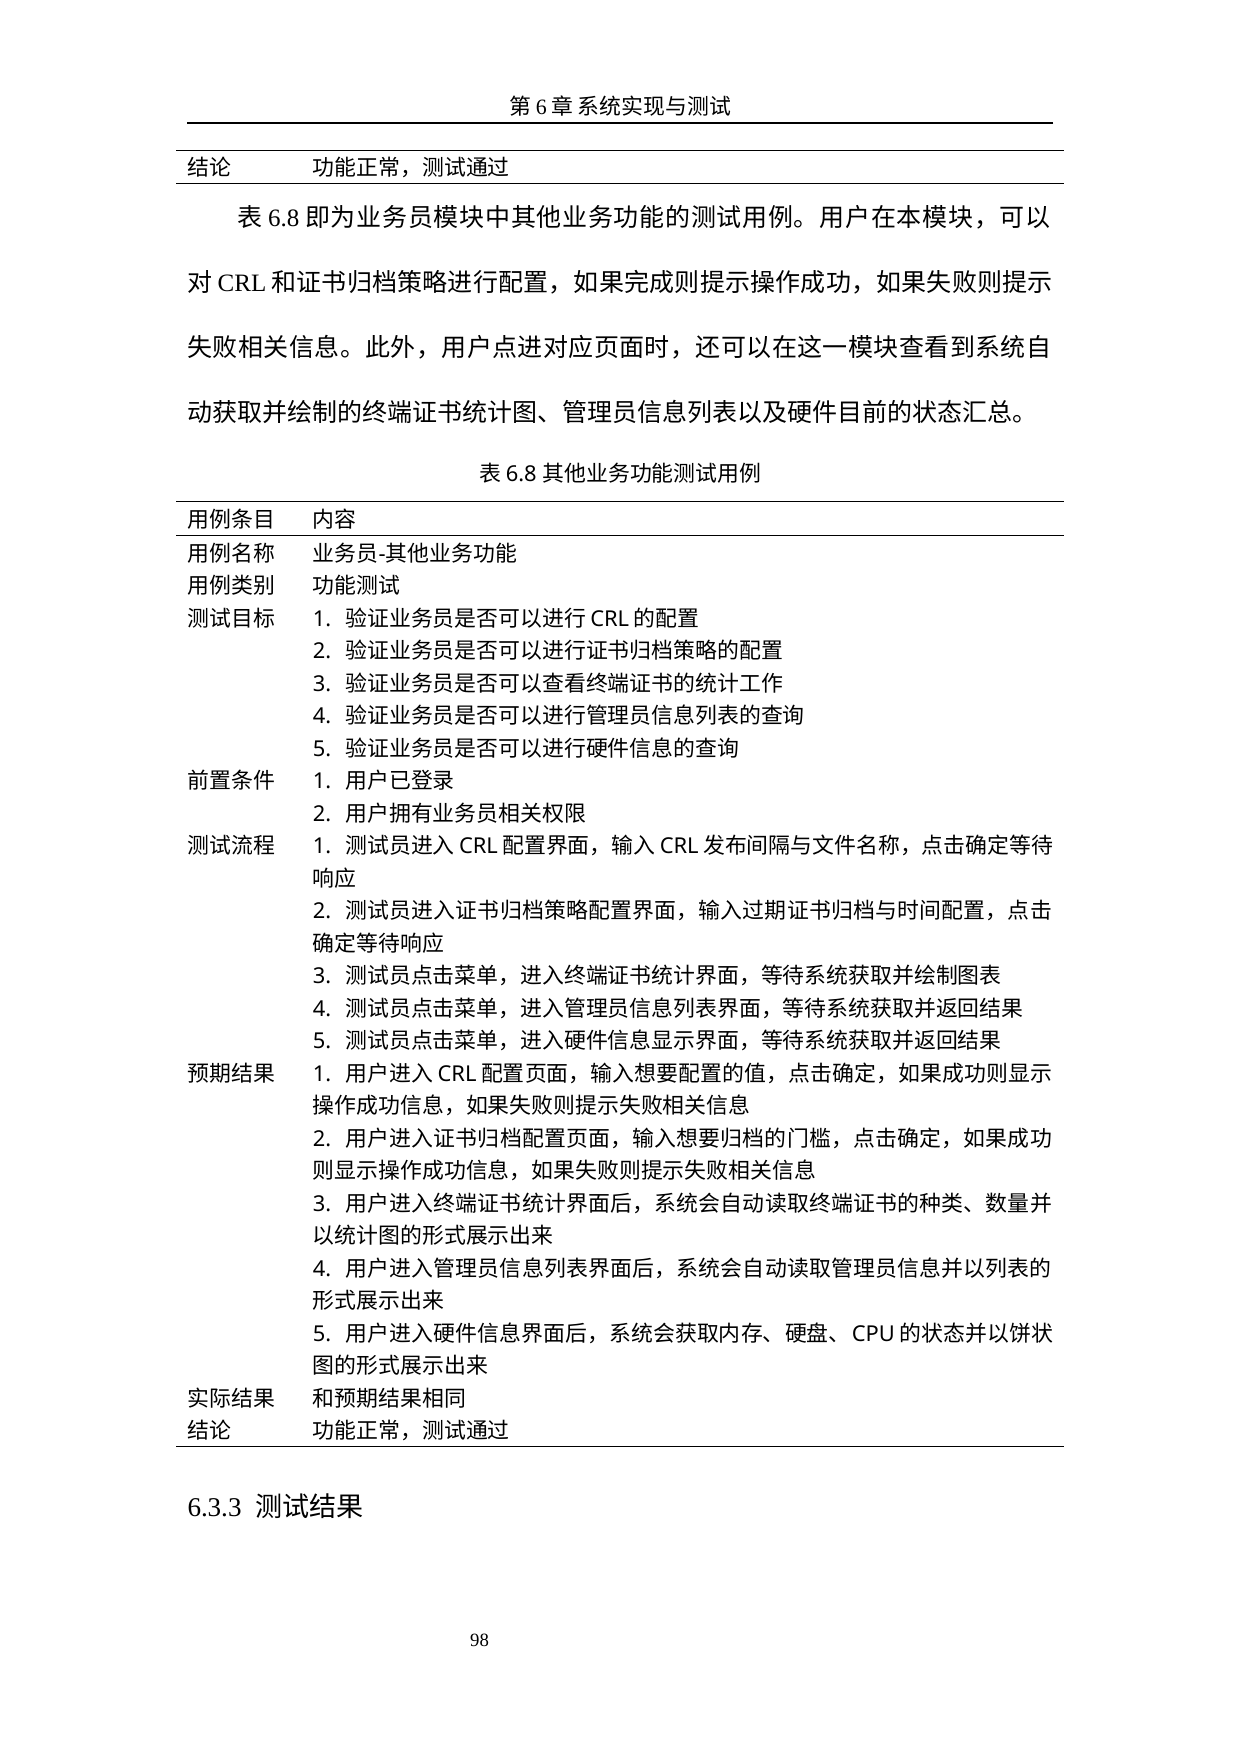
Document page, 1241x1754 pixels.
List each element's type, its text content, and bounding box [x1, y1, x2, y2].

table_cell 用例名称 [176, 536, 301, 568]
table_cell 测试员进入CRL配置界面，输入CRL发布间隔与文件名称，点击确定等待响应 测试员进入证书归档策略配置界面，输入过期证书归档与时间配置，点击确定等待响应 测试员点击菜单，进入终端证书统计界面，等待系统获取并绘制图表 测试员点击菜单，进入管理员信息列表界面，等待系统获取并返回结果 测试员点击菜单，进入硬件信息显示界面，等待系统获取并返回结果 [301, 828, 1064, 1056]
table_cell 功能正常，测试通过 [301, 1413, 1064, 1446]
table_cell 用户已登录 用户拥有业务员相关权限 [301, 763, 1064, 828]
table_cell 测试流程 [176, 828, 301, 1056]
table_cell 前置条件 [176, 763, 301, 828]
text 表6.8 其他业务功能测试用例 [187, 456, 1053, 488]
table_cell 业务员-其他业务功能 [301, 536, 1064, 568]
table_cell 预期结果 [176, 1056, 301, 1381]
table_cell 用户进入CRL配置页面，输入想要配置的值，点击确定，如果成功则显示操作成功信息，如果失败则提示失败相关信息 用户进入证书归档配置页面，输入想要归档的门槛，点击确定，如果成功则显示操作成功信息，如果失败则提示失败相关信息 用户进入终端证书统计界面后，系统会自动读取终端证书的种类、数量并以统计图的形式展示出来 用户进入管理员信息列表界面后，系统会自动读取管理员信息并以列表的形式展示出来 用户进入硬件信息界面后，系统会获取内存、硬盘、CPU的状态并以饼状图的形式展示出来 [301, 1056, 1064, 1381]
table_cell 用例类别 [176, 568, 301, 601]
table_cell 结论 [176, 1413, 301, 1446]
table_cell 结论 [176, 151, 301, 182]
table_header 用例条目 [176, 502, 301, 534]
table_cell 实际结果 [176, 1381, 301, 1413]
table_header 内容 [301, 502, 1064, 534]
table_cell 验证业务员是否可以进行CRL的配置 验证业务员是否可以进行证书归档策略的配置 验证业务员是否可以查看终端证书的统计工作 验证业务员是否可以进行管理员信息列表的查询 验证业务员是否可以进行硬件信息的查询 [301, 601, 1064, 763]
text 表6.8即为业务员模块中其他业务功能的测试用例。用户在本模块，可以对CRL和证书归档策略进行配置，如果完成则提示操作成功，如果失败则提示失败相关信息。此外，用户点进对应页面时，还可以在这一模块查看到系统自动获取并绘制的终端证书统计图、管理员信息列表以及硬件目前的状态汇总。 [187, 184, 1053, 443]
table_cell 功能正常，测试通过 [301, 151, 1064, 182]
table_cell 和预期结果相同 [301, 1381, 1064, 1413]
table_cell 测试目标 [176, 601, 301, 763]
text 6.3.3 测试结果 [187, 1472, 1053, 1537]
table_cell 功能测试 [301, 568, 1064, 601]
